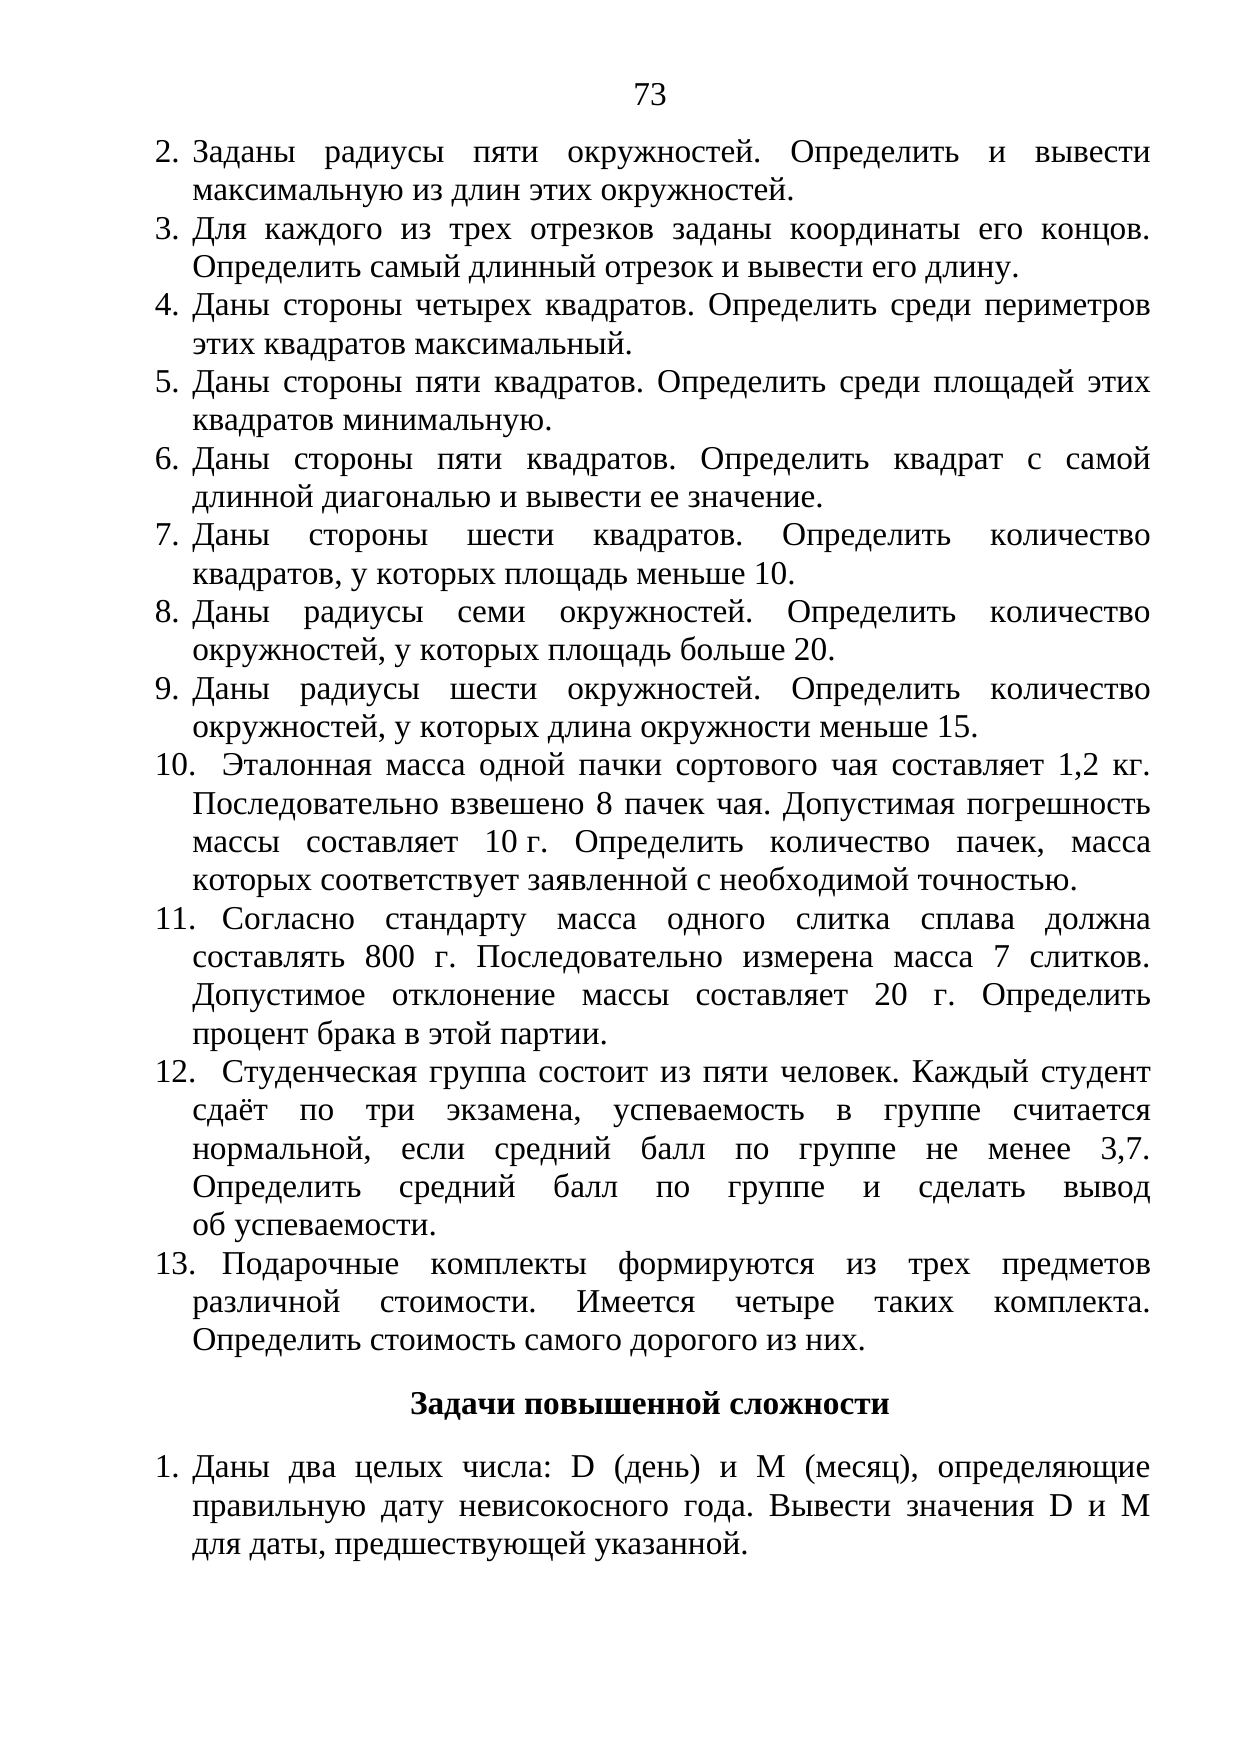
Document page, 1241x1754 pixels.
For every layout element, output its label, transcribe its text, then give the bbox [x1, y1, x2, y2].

list Даны два целых числа: D (день) и М (месяц), определяющие правильную дату невисокосного года. Вывести значения D и M для даты, предшествующей указанной. [154, 1447, 1152, 1562]
list Подарочные комплекты формируются из трех предметов различной стоимости. Имеется четыре таких комплекта. Определить стоимость самого дорогого из них. [154, 1243, 1152, 1358]
list Даны радиусы шести окружностей. Определить количество окружностей, у которых длина окружности меньше 15. [154, 668, 1152, 745]
subtitle Задачи повышенной сложности [148, 1383, 1152, 1421]
list Согласно стандарту масса одного слитка сплава должна составлять 800 г. Последовательно измерена масса 7 слитков. Допустимое отклонение массы составляет 20 г. Определить процент брака в этой партии. [154, 898, 1152, 1051]
list Даны стороны четырех квадратов. Определить среди периметров этих квадратов максимальный. [154, 285, 1152, 361]
list Заданы радиусы пяти окружностей. Определить и вывести максимальную из длин этих окружностей. [154, 131, 1152, 208]
list Эталонная масса одной пачки сортового чая составляет 1,2 кг. Последовательно взвешено 8 пачек чая. Допустимая погрешность массы составляет 10 г. Определить количество пачек, масса которых соответствует заявленной с необходимой точностью. [154, 745, 1152, 898]
list Даны стороны пяти квадратов. Определить среди площадей этих квадратов минимальную. [154, 361, 1152, 438]
list Студенческая группа состоит из пяти человек. Каждый студент сдаёт по три экзамена, успеваемость в группе считается нормальной, если средний балл по группе не менее 3,7. Определить средний балл по группе и сделать вывод об успеваемости. [154, 1051, 1152, 1243]
list Даны стороны пяти квадратов. Определить квадрат с самой длинной диагональю и вывести ее значение. [154, 438, 1152, 515]
list Даны радиусы семи окружностей. Определить количество окружностей, у которых площадь больше 20. [154, 591, 1152, 668]
list Даны стороны шести квадратов. Определить количество квадратов, у которых площадь меньше 10. [154, 515, 1152, 591]
list Для каждого из трех отрезков заданы координаты его концов. Определить самый длинный отрезок и вывести его длину. [154, 208, 1152, 285]
